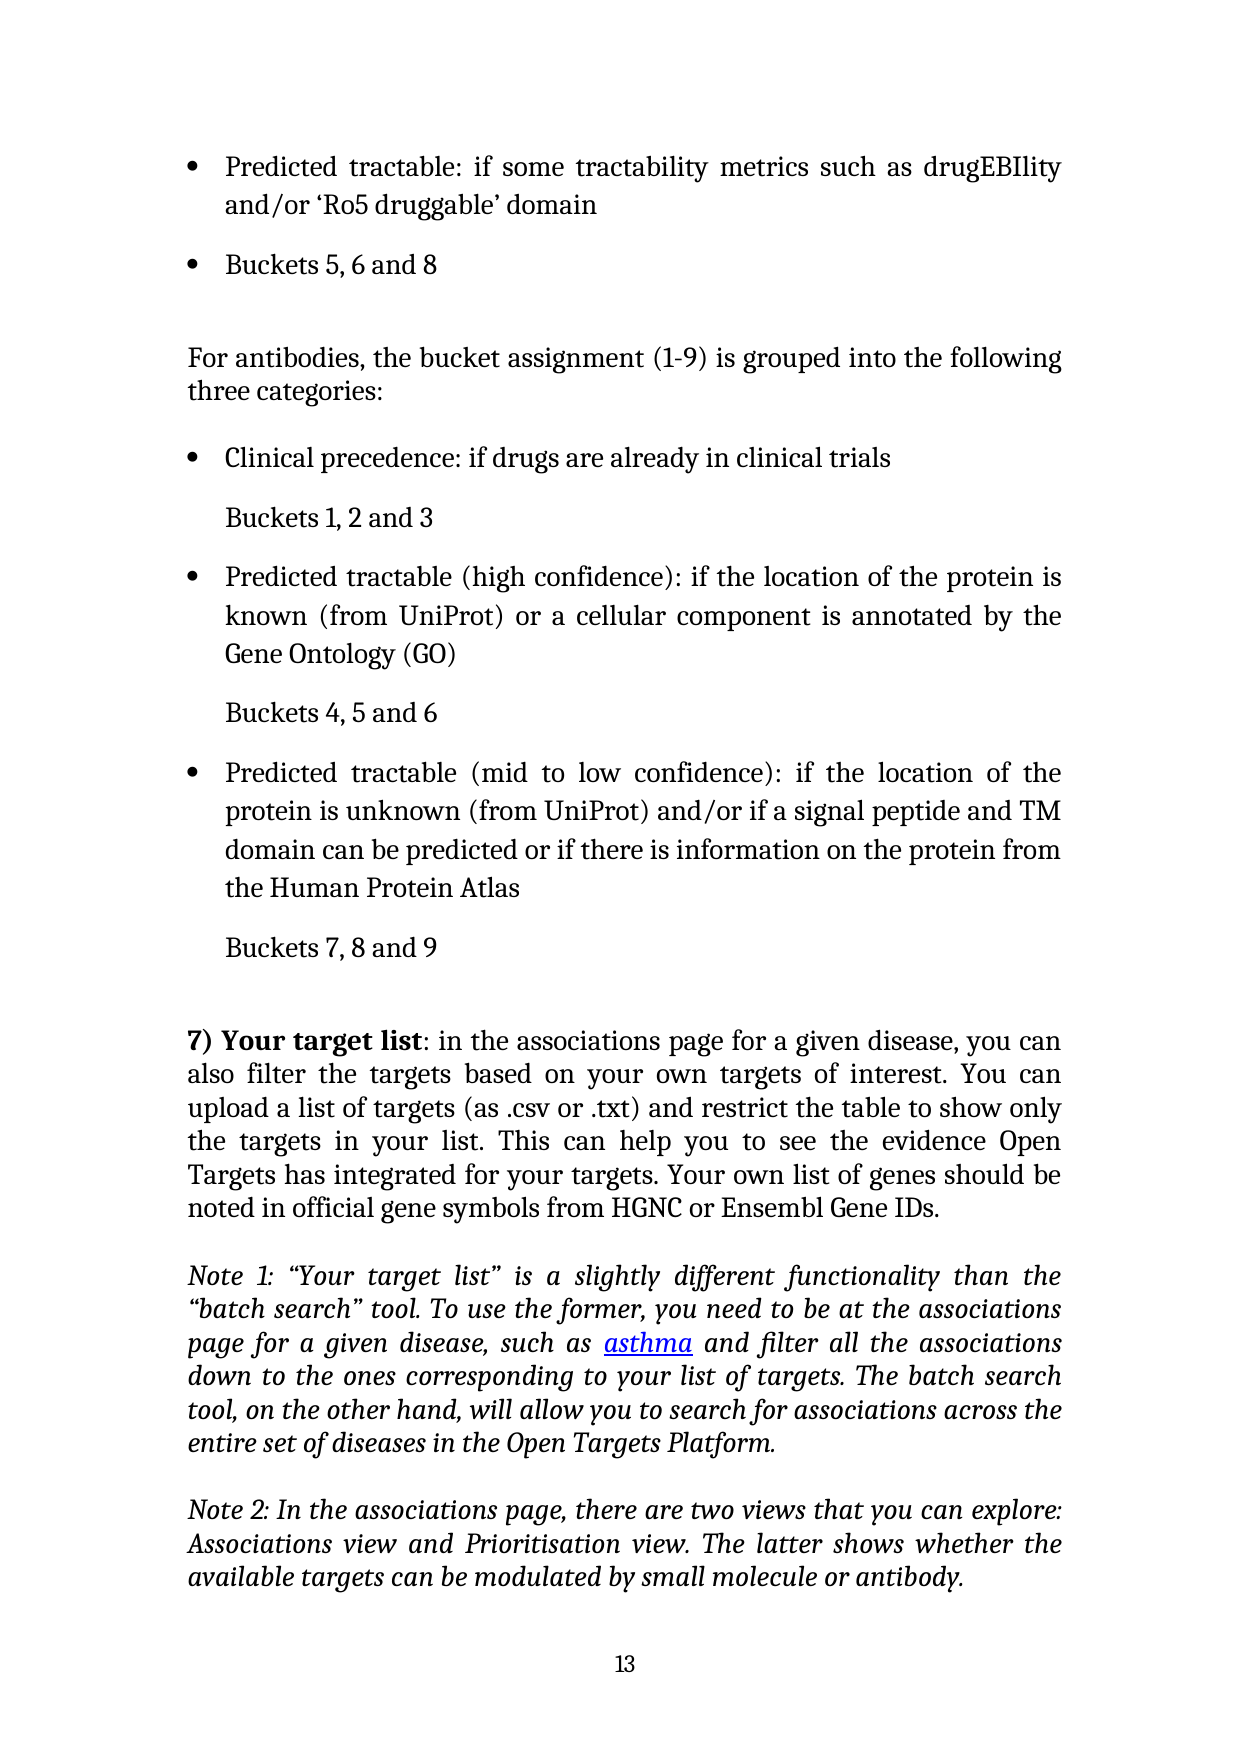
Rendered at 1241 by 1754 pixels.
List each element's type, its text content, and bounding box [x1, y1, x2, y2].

list Buckets 5, 6 and 8 [187, 248, 1063, 281]
text Note 2: In the associations page, there are two views that you can explore: Associations view and Prioritisation view. The latter shows whether the available targets can be modulated by small molecule or antibody. [187, 1493, 1063, 1594]
text Note 1: “Your target list” is a slightly different functionality than the “batch search” tool. To use the former, you need to be at the associations page for a given disease, such as asthma and filter all the associations down to the ones corresponding to your list of targets. The batch search tool, on the other hand, will allow you to search for associations across the entire set of diseases in the Open Targets Platform. [187, 1259, 1063, 1460]
list Buckets 4, 5 and 6 [225, 697, 1063, 730]
list Buckets 7, 8 and 9 [225, 931, 1063, 964]
list Predicted tractable (mid to low confidence): if the location of the protein is unknown (from UniProt) and/or if a signal peptide and TM domain can be predicted or if there is information on the protein from the Human Protein Atlas [187, 756, 1063, 905]
list Predicted tractable (high confidence): if the location of the protein is known (from UniProt) or a cellular component is annotated by the Gene Ontology (GO) [187, 560, 1063, 671]
text 7) Your target list: in the associations page for a given disease, you can also filter the targets based on your own targets of interest. You can upload a list of targets (as .csv or .txt) and restrict the table to show only the targets in your list. This can help you to see the evidence Open Targets has integrated for your targets. Your own list of genes should be noted in official gene symbols from HGNC or Ensembl Gene IDs. [187, 1024, 1063, 1225]
list Buckets 1, 2 and 3 [225, 501, 1063, 534]
text For antibodies, the bucket assignment (1-9) is grouped into the following three categories: [187, 341, 1063, 408]
list Predicted tractable: if some tractability metrics such as drugEBIlity and/or ‘Ro5 druggable’ domain [187, 150, 1063, 222]
list Clinical precedence: if drugs are already in clinical trials [187, 441, 1063, 475]
